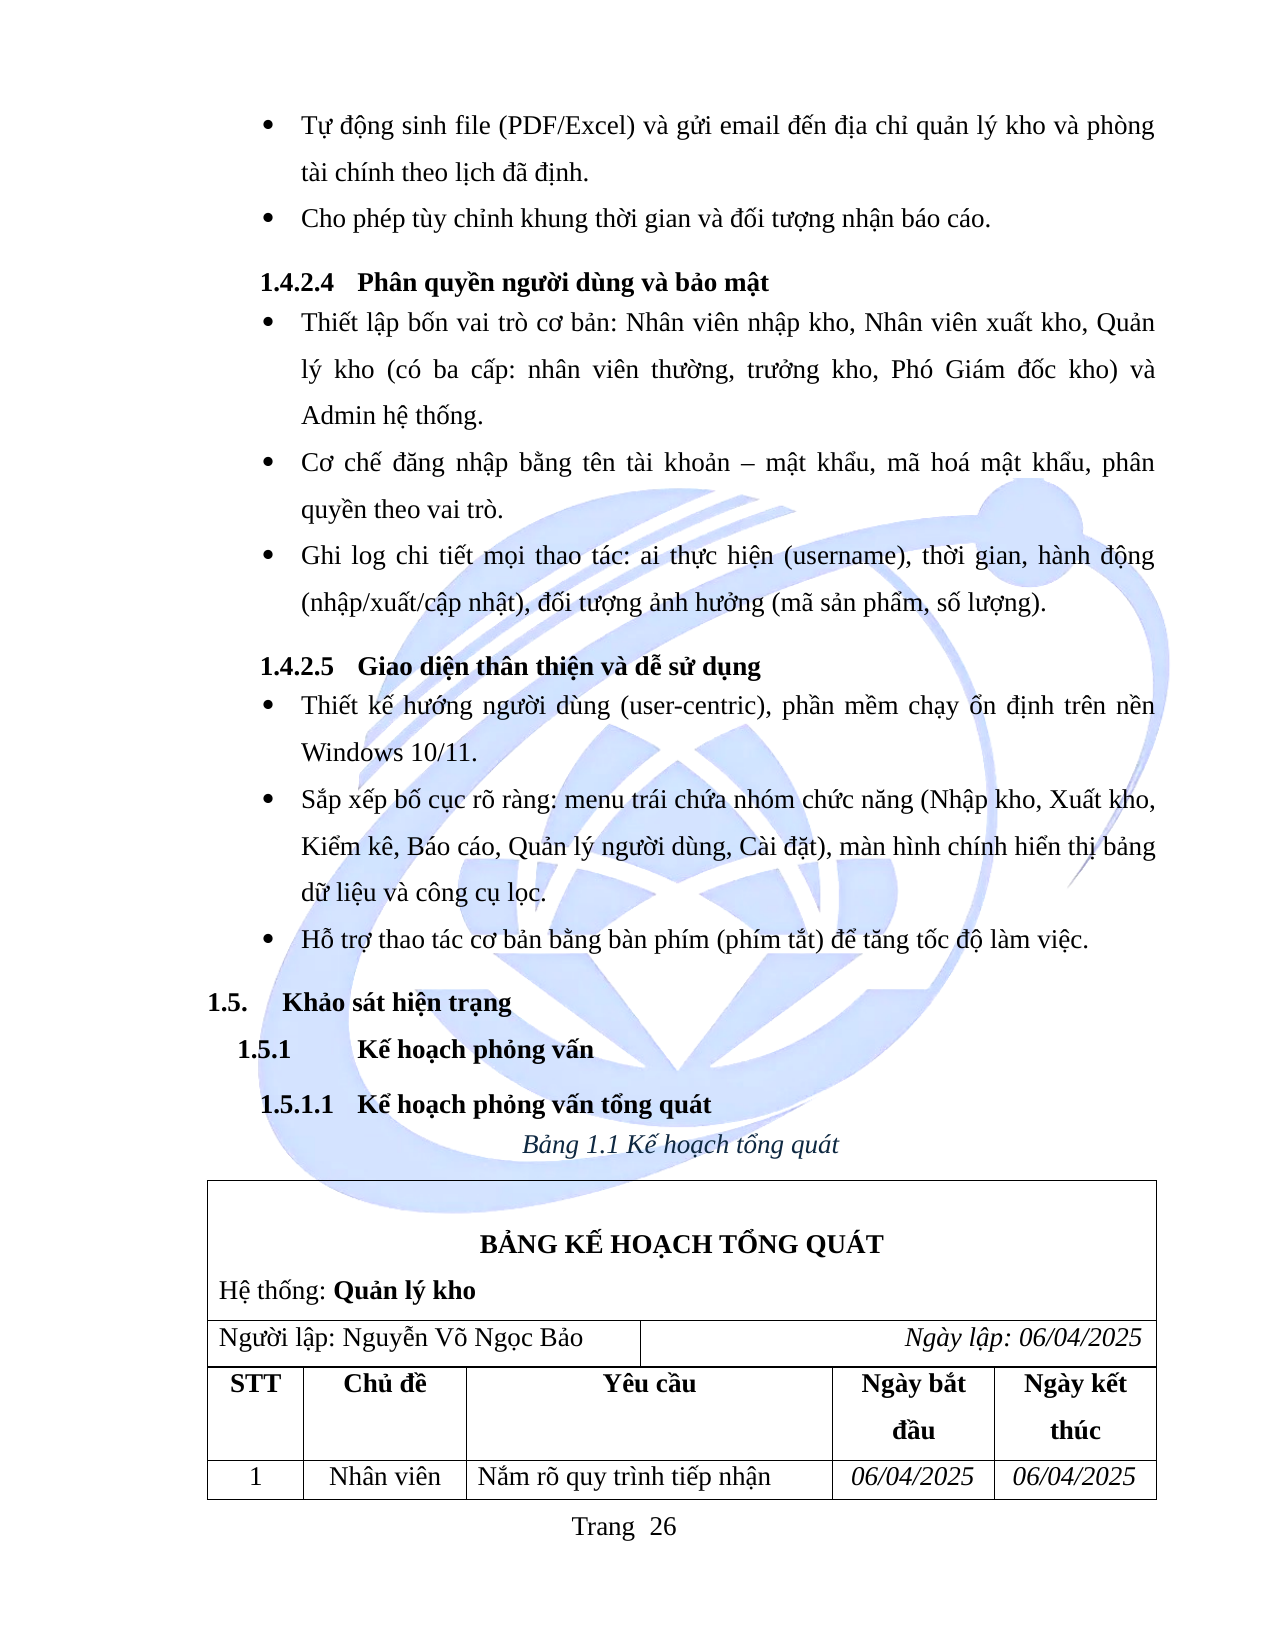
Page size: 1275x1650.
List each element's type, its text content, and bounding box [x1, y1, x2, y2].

table_header BẢNG KẾ HOẠCH TỔNG QUÁT Hệ thống: Quản lý kho [208, 1181, 1156, 1320]
subtitle Phương pháp xác nhận phạm vi [216, 478, 1192, 1230]
list Sắp xếp bố cục rõ ràng: menu trái chứa nhóm chức năng (Nhập kho, Xuất kho, Kiểm kê, Báo cáo, Quản lý người dùng, Cài đặt), màn hình chính hiển thị bảng dữ liệu và công cụ lọc. [263, 783, 1156, 907]
subtitle Khảo sát hiện trạng [207, 987, 1156, 1018]
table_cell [467, 1461, 832, 1499]
table_cell 1 [208, 1461, 303, 1499]
table_cell Yêu cầu [467, 1368, 832, 1459]
list Cho phép tùy chỉnh khung thời gian và đối tượng nhận báo cáo. [263, 202, 1156, 234]
table_cell Nhân viên nhập kho [304, 1461, 466, 1499]
list Ghi log chi tiết mọi thao tác: ai thực hiện (username), thời gian, hành động (nhập/xuất/cập nhật), đối tượng ảnh hưởng (mã sản phẩm, số lượng). [263, 539, 1156, 617]
table_cell Người lập: Nguyễn Võ Ngọc Bảo [208, 1321, 640, 1366]
subtitle Giao diện thân thiện và dễ sử dụng [259, 649, 1156, 681]
list Tự động sinh file (PDF/Excel) và gửi email đến địa chỉ quản lý kho và phòng tài chính theo lịch đã định. [263, 109, 1156, 187]
table_cell Ngày bắt đầu [833, 1368, 994, 1459]
table_cell 06/04/2025 [833, 1461, 994, 1499]
list Thiết kế hướng người dùng (user-centric), phần mềm chạy ổn định trên nền Windows 10/11. [263, 689, 1156, 767]
table_cell Ngày lập: 06/04/2025 [641, 1321, 1156, 1366]
subtitle Phân quyền người dùng và bảo mật [259, 266, 1156, 297]
list Thiết lập bốn vai trò cơ bản: Nhân viên nhập kho, Nhân viên xuất kho, Quản lý kho (có ba cấp: nhân viên thường, trưởng kho, Phó Giám đốc kho) và Admin hệ thống. [263, 306, 1156, 431]
subtitle Kế hoạch phỏng vấn [237, 1033, 1156, 1064]
table_cell Chủ đề [304, 1368, 466, 1459]
table_cell 06/04/2025 [995, 1461, 1156, 1499]
subtitle Kể hoạch phỏng vấn tổng quát [259, 1088, 1156, 1119]
list Cơ chế đăng nhập bằng tên tài khoản – mật khẩu, mã hoá mật khẩu, phân quyền theo vai trò. [263, 446, 1156, 524]
table_cell STT [208, 1368, 303, 1459]
table_cell Ngày kết thúc [995, 1368, 1156, 1459]
list Hỗ trợ thao tác cơ bản bằng bàn phím (phím tắt) để tăng tốc độ làm việc. [263, 923, 1156, 954]
